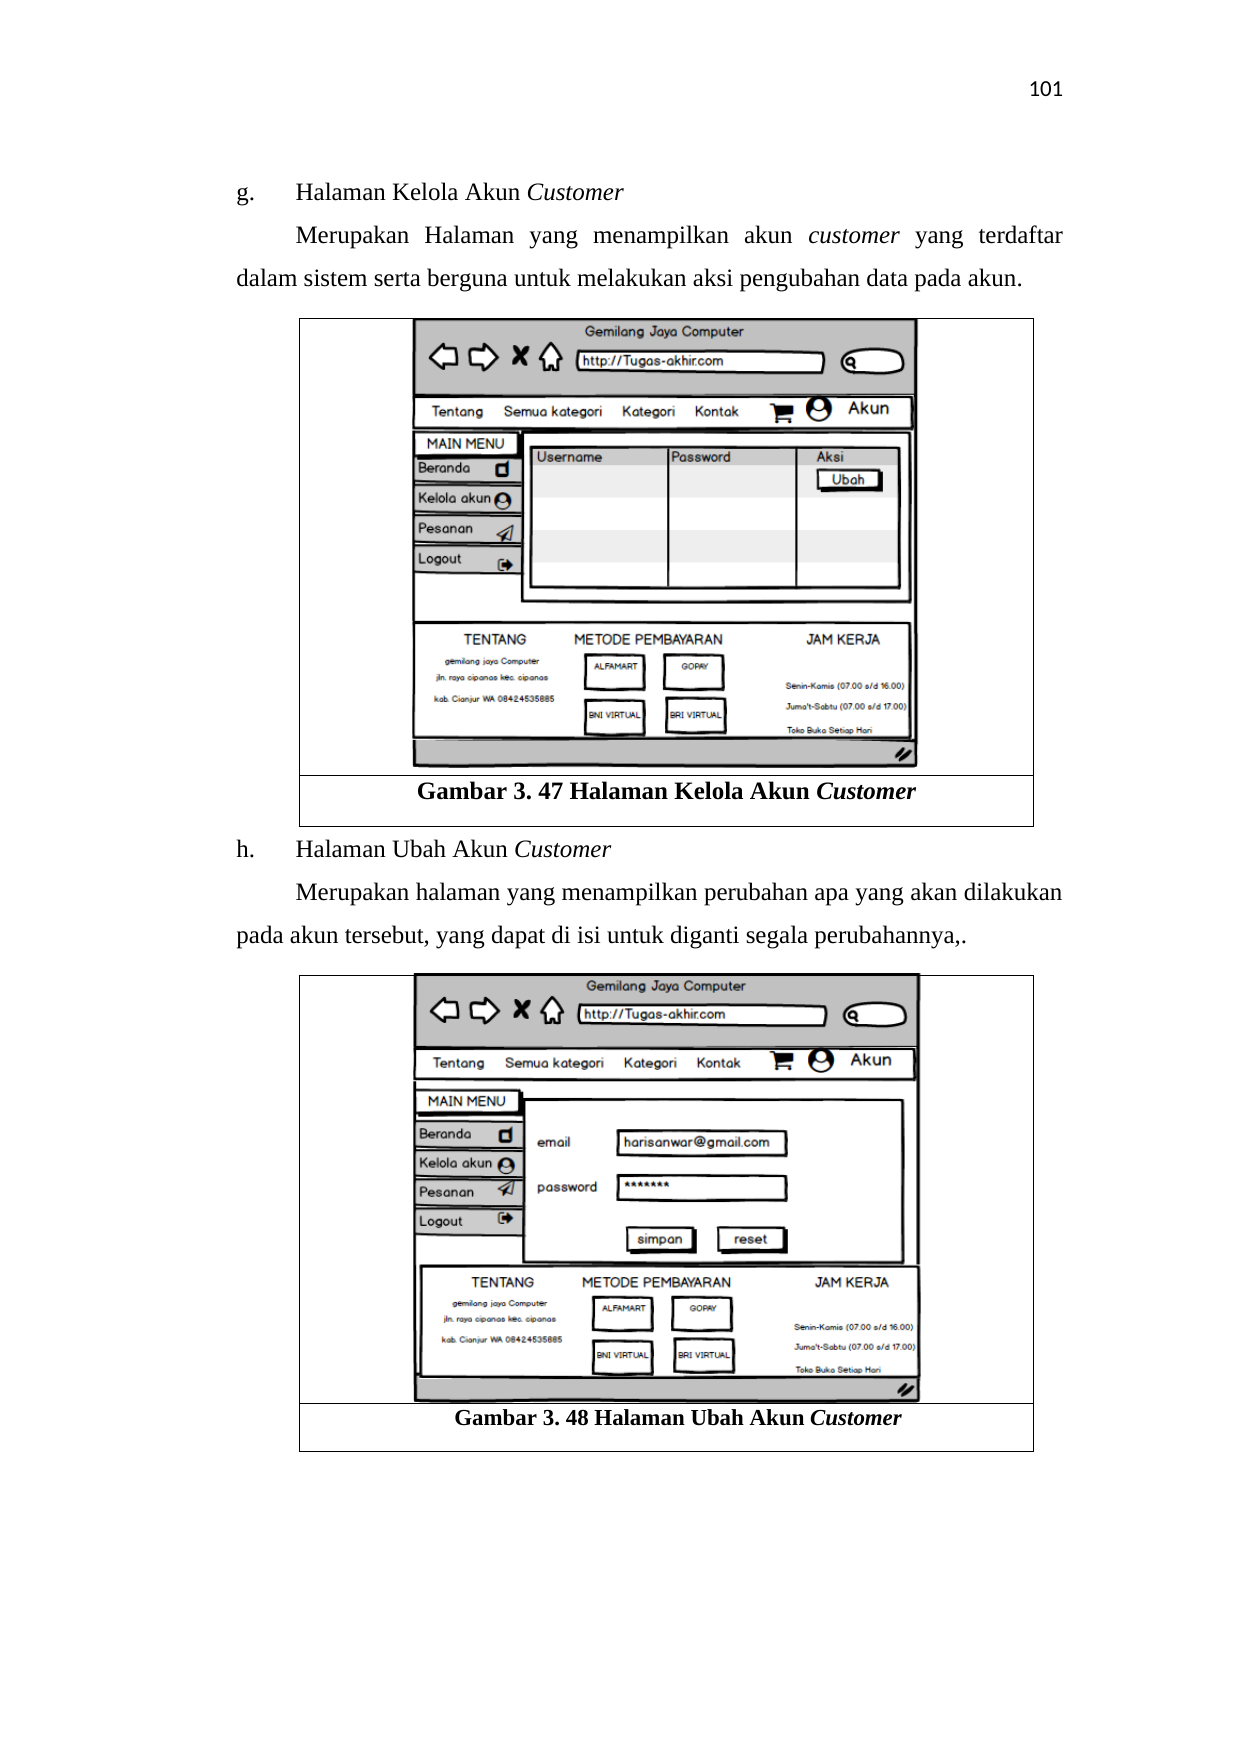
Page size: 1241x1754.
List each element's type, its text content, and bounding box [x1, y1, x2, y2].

list Halaman Ubah Akun Customer [236, 834, 1063, 863]
table_cell Gambar 3. 48 Halaman Ubah Akun Customer [300, 1404, 1033, 1451]
list Halaman Kelola Akun Customer [236, 177, 1063, 206]
text Merupakan halaman yang menampilkan perubahan apa yang akan dilakukan pada akun tersebut, yang dapat di isi untuk diganti segala perubahannya,. [236, 877, 1063, 949]
text Merupakan Halaman yang menampilkan akun customer yang terdaftar dalam sistem serta berguna untuk melakukan aksi pengubahan data pada akun. [236, 220, 1063, 292]
table_cell Gambar 3. 47 Halaman Kelola Akun Customer [300, 776, 1033, 826]
table_header [300, 976, 1033, 1403]
table_header [300, 319, 1033, 775]
